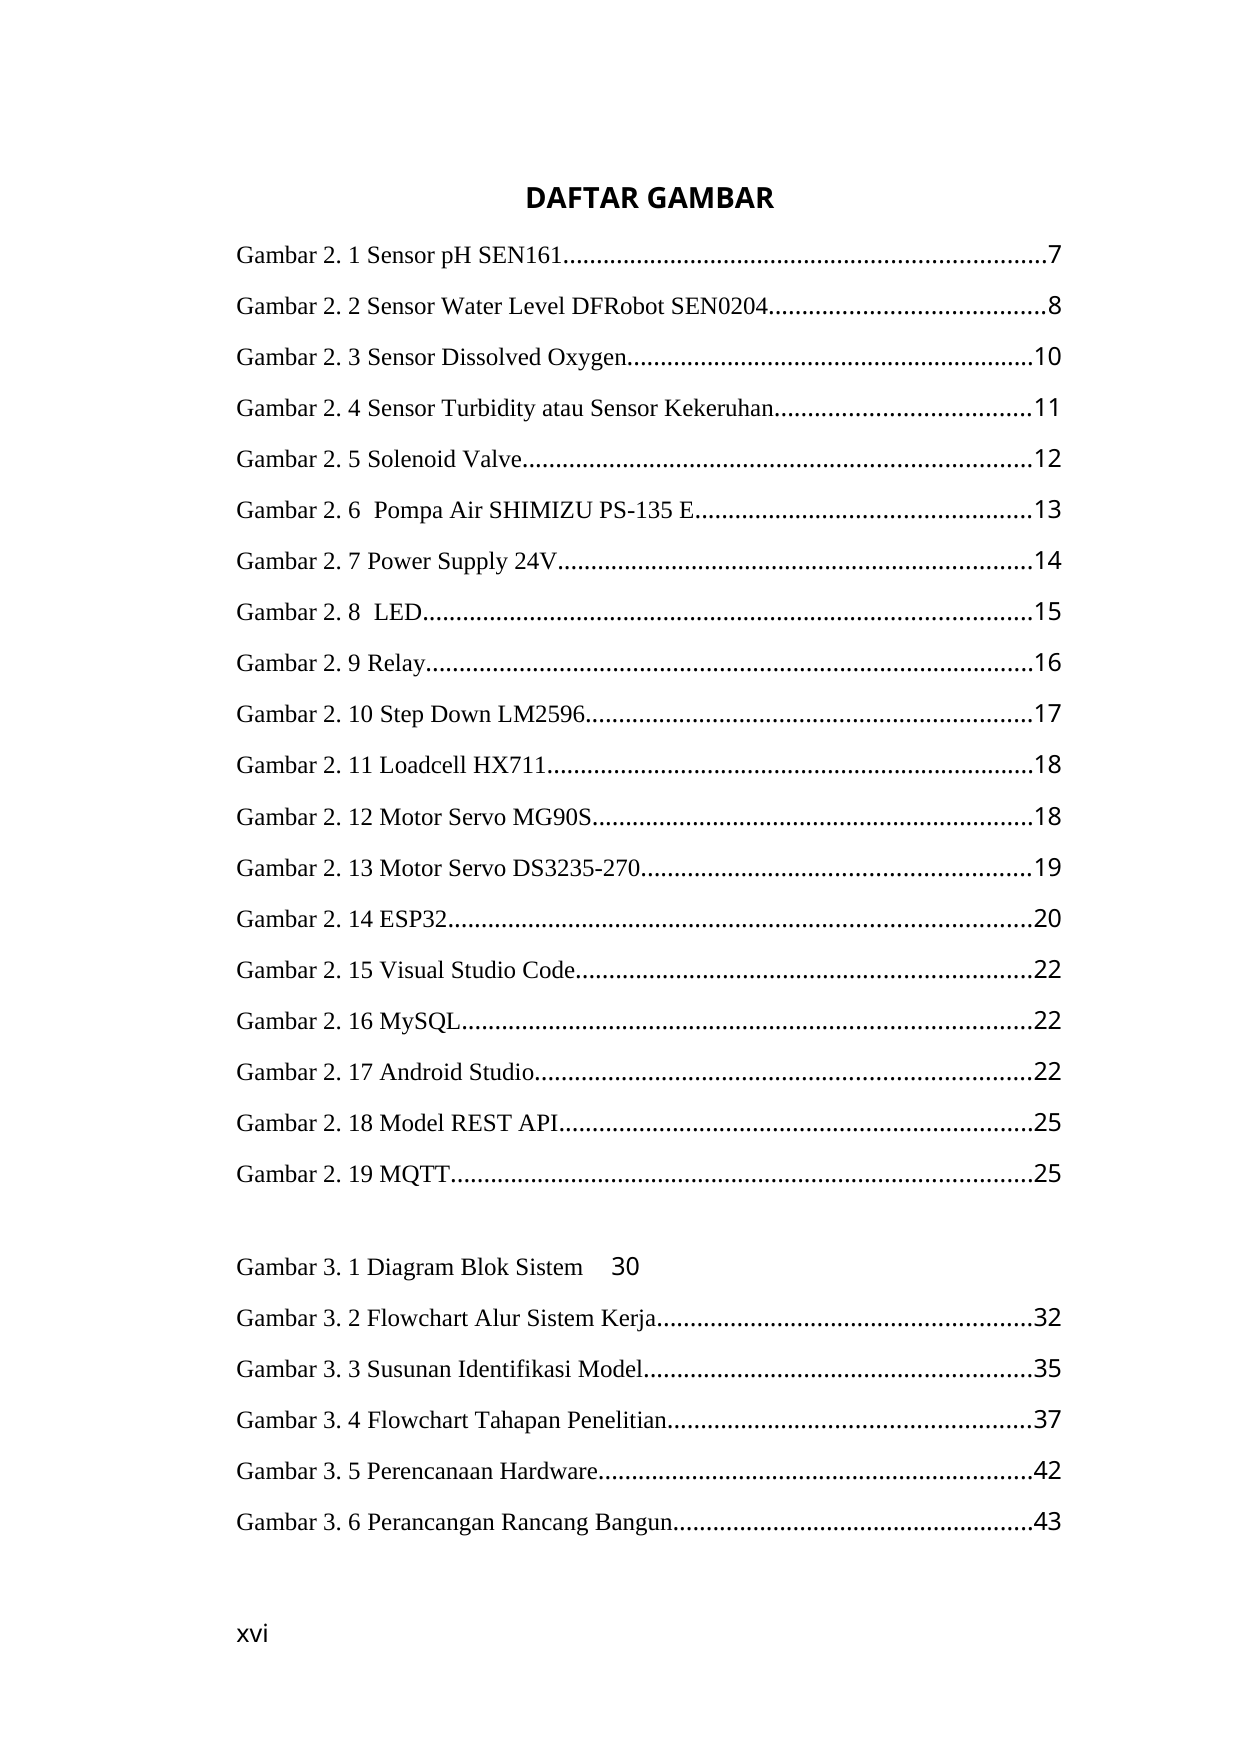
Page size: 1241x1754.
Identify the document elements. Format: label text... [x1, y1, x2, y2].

subtitle DAFTAR GAMBAR [236, 177, 1063, 217]
